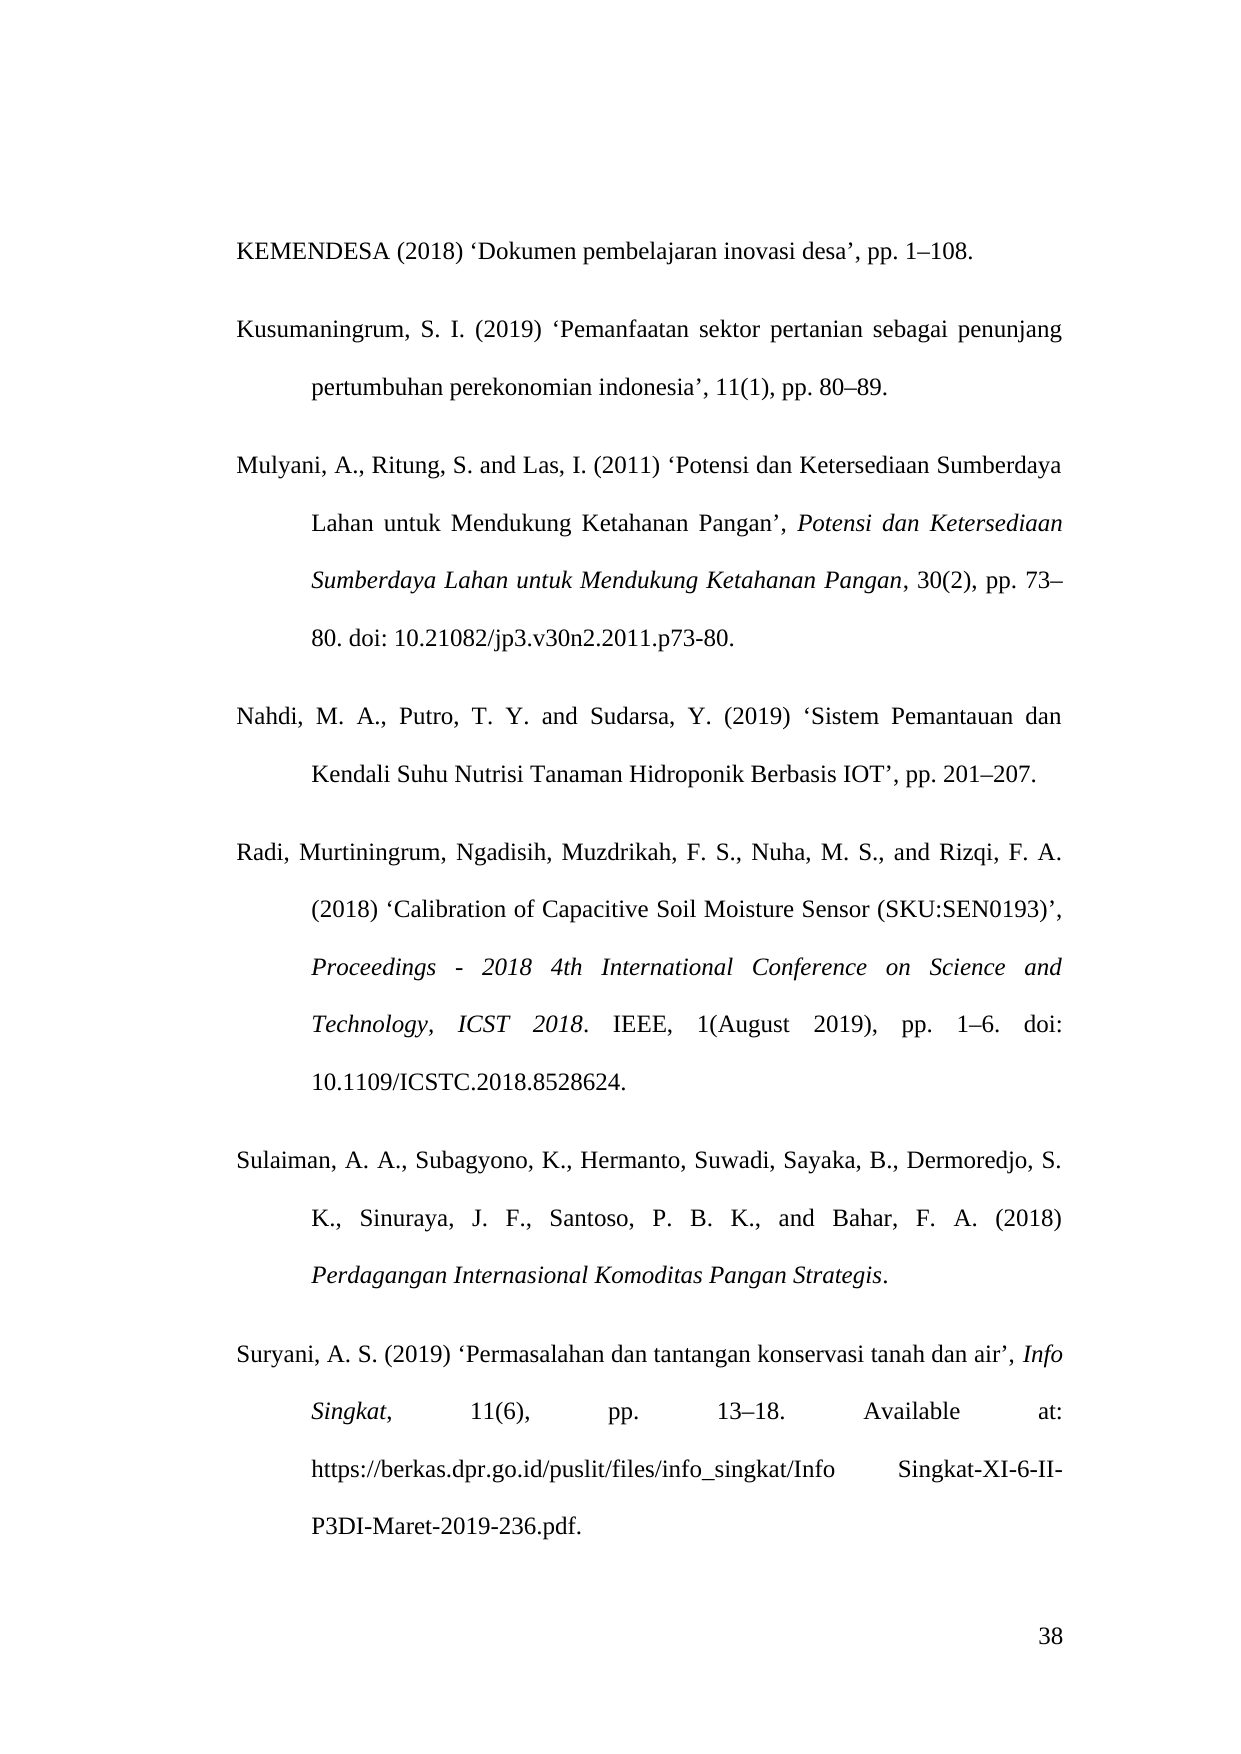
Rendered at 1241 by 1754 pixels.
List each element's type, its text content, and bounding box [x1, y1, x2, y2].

text Sulaiman, A. A., Subagyono, K., Hermanto, Suwadi, Sayaka, B., Dermoredjo, S. K., Sinuraya, J. F., Santoso, P. B. K., and Bahar, F. A. (2018) Perdagangan Internasional Komoditas Pangan Strategis. [236, 1145, 1063, 1289]
text Suryani, A. S. (2019) ‘Permasalahan dan tantangan konservasi tanah dan air’, Info Singkat, 11(6), pp. 13–18. Available at: https://berkas.dpr.go.id/puslit/files/info_singkat/Info Singkat-XI-6-II-P3DI-Maret-2019-236.pdf. [236, 1339, 1063, 1540]
text Kusumaningrum, S. I. (2019) ‘Pemanfaatan sektor pertanian sebagai penunjang pertumbuhan perekonomian indonesia’, 11(1), pp. 80–89. [236, 314, 1063, 401]
text Mulyani, A., Ritung, S. and Las, I. (2011) ‘Potensi dan Ketersediaan Sumberdaya Lahan untuk Mendukung Ketahanan Pangan’, Potensi dan Ketersediaan Sumberdaya Lahan untuk Mendukung Ketahanan Pangan, 30(2), pp. 73–80. doi: 10.21082/jp3.v30n2.2011.p73-80. [236, 450, 1063, 652]
text KEMENDESA (2018) ‘Dokumen pembelajaran inovasi desa’, pp. 1–108. [236, 236, 1063, 265]
text Nahdi, M. A., Putro, T. Y. and Sudarsa, Y. (2019) ‘Sistem Pemantauan dan Kendali Suhu Nutrisi Tanaman Hidroponik Berbasis IOT’, pp. 201–207. [236, 701, 1063, 787]
text Radi, Murtiningrum, Ngadisih, Muzdrikah, F. S., Nuha, M. S., and Rizqi, F. A. (2018) ‘Calibration of Capacitive Soil Moisture Sensor (SKU:SEN0193)’, Proceedings - 2018 4th International Conference on Science and Technology, ICST 2018. IEEE, 1(August 2019), pp. 1–6. doi: 10.1109/ICSTC.2018.8528624. [236, 837, 1063, 1096]
